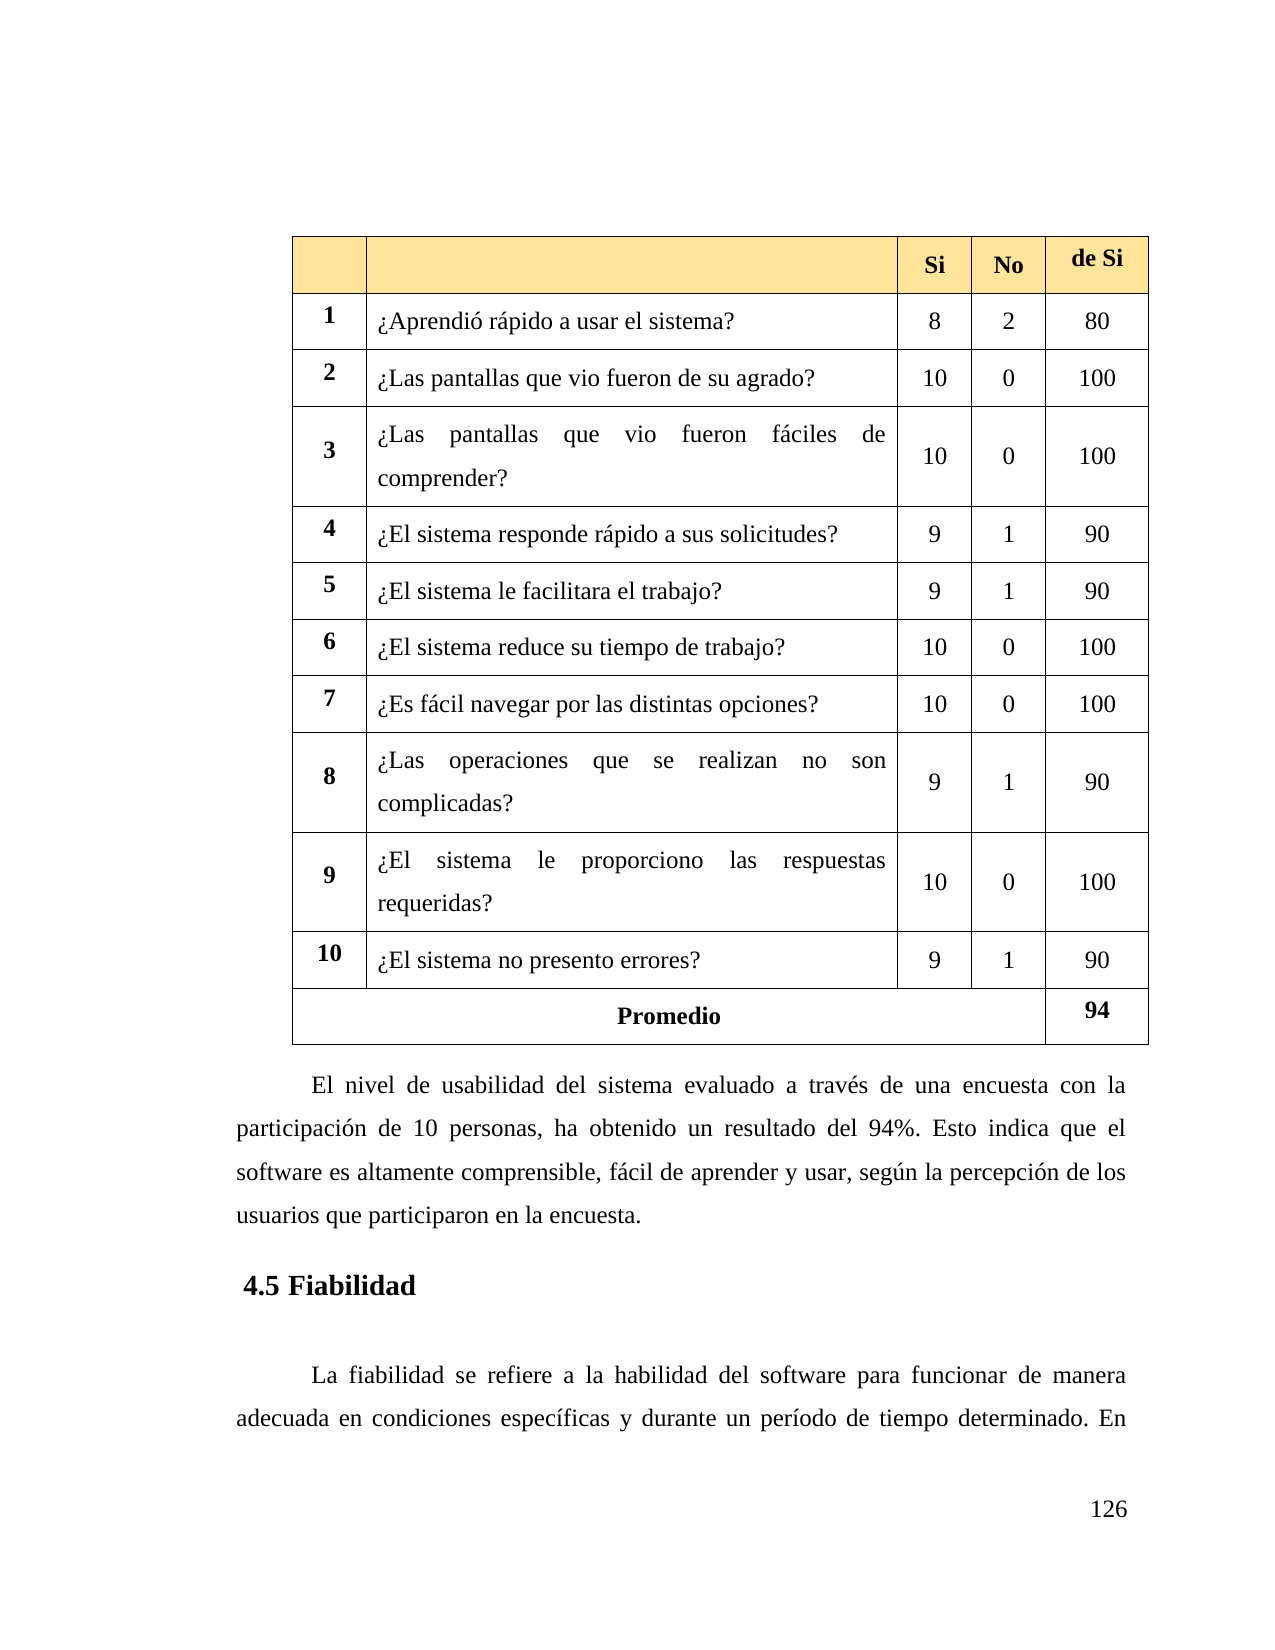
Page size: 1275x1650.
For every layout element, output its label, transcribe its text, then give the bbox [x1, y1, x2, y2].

table_cell ¿Las pantallas que vio fueron de su agrado? [367, 350, 897, 406]
table_cell 1 [972, 507, 1045, 562]
table_header Pregunta [367, 237, 897, 293]
table_cell 90 [1046, 563, 1148, 619]
table_cell 1 [972, 932, 1045, 988]
table_cell 7 [293, 676, 366, 732]
table_cell Si [898, 237, 971, 293]
table_header Nro. % de Si [1046, 237, 1148, 293]
table_cell ¿El sistema reduce su tiempo de trabajo? [367, 620, 897, 675]
table_cell 10 [898, 676, 971, 732]
table_cell 100 [1046, 620, 1148, 675]
text El nivel de usabilidad del sistema evaluado a través de una encuesta con la participación de 10 personas, ha obtenido un resultado del 94%. Esto indica que el software es altamente comprensible, fácil de aprender y usar, según la percepción de los usuarios que participaron en la encuesta. [236, 1070, 1127, 1228]
table_cell 90 [1046, 932, 1148, 988]
table_cell 10 [898, 350, 971, 406]
table_cell 3 [293, 407, 366, 506]
table_cell 4 [293, 507, 366, 562]
table_cell ¿Las operaciones que se realizan no son complicadas? [367, 733, 897, 832]
table_cell 10 [898, 833, 971, 931]
table_cell 100 [1046, 407, 1148, 506]
table_cell 10 [293, 932, 366, 988]
table_cell 9 [898, 507, 971, 562]
table_cell ¿El sistema le facilitara el trabajo? [367, 563, 897, 619]
table_cell 9 [898, 563, 971, 619]
table_cell 100 [1046, 833, 1148, 931]
table_cell 5 [293, 563, 366, 619]
table_cell 90 [1046, 733, 1148, 832]
table_cell 100 [1046, 350, 1148, 406]
table_cell 1 [972, 733, 1045, 832]
table_cell 0 [972, 676, 1045, 732]
table_cell No [972, 237, 1045, 293]
table_cell 1 [293, 294, 366, 349]
table_cell 9 [898, 733, 971, 832]
table_header Nº [293, 237, 366, 293]
table_cell 10 [898, 407, 971, 506]
table_cell 1 [972, 563, 1045, 619]
table_cell 94 [1046, 989, 1148, 1044]
table_cell ¿El sistema responde rápido a sus solicitudes? [367, 507, 897, 562]
table_cell 100 [1046, 676, 1148, 732]
table_cell 2 [293, 350, 366, 406]
table_cell 80 [1046, 294, 1148, 349]
table_cell ¿El sistema le proporciono las respuestas requeridas? [367, 833, 897, 931]
table_cell 0 [972, 407, 1045, 506]
table_cell 0 [972, 620, 1045, 675]
table_cell 0 [972, 833, 1045, 931]
table_cell ¿Las pantallas que vio fueron fáciles de comprender? [367, 407, 897, 506]
table_cell 9 [293, 833, 366, 931]
table_cell Promedio [293, 989, 1045, 1044]
table_cell 90 [1046, 507, 1148, 562]
table_cell 2 [972, 294, 1045, 349]
table_cell ¿Es fácil navegar por las distintas opciones? [367, 676, 897, 732]
table_cell ¿El sistema no presento errores? [367, 932, 897, 988]
subtitle Fiabilidad [243, 1268, 1127, 1301]
table_cell 8 [898, 294, 971, 349]
table_cell 6 [293, 620, 366, 675]
table_cell 0 [972, 350, 1045, 406]
table_cell 10 [898, 620, 971, 675]
table_cell 9 [898, 932, 971, 988]
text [236, 1360, 1127, 1432]
table_cell ¿Aprendió rápido a usar el sistema? [367, 294, 897, 349]
table_cell 8 [293, 733, 366, 832]
